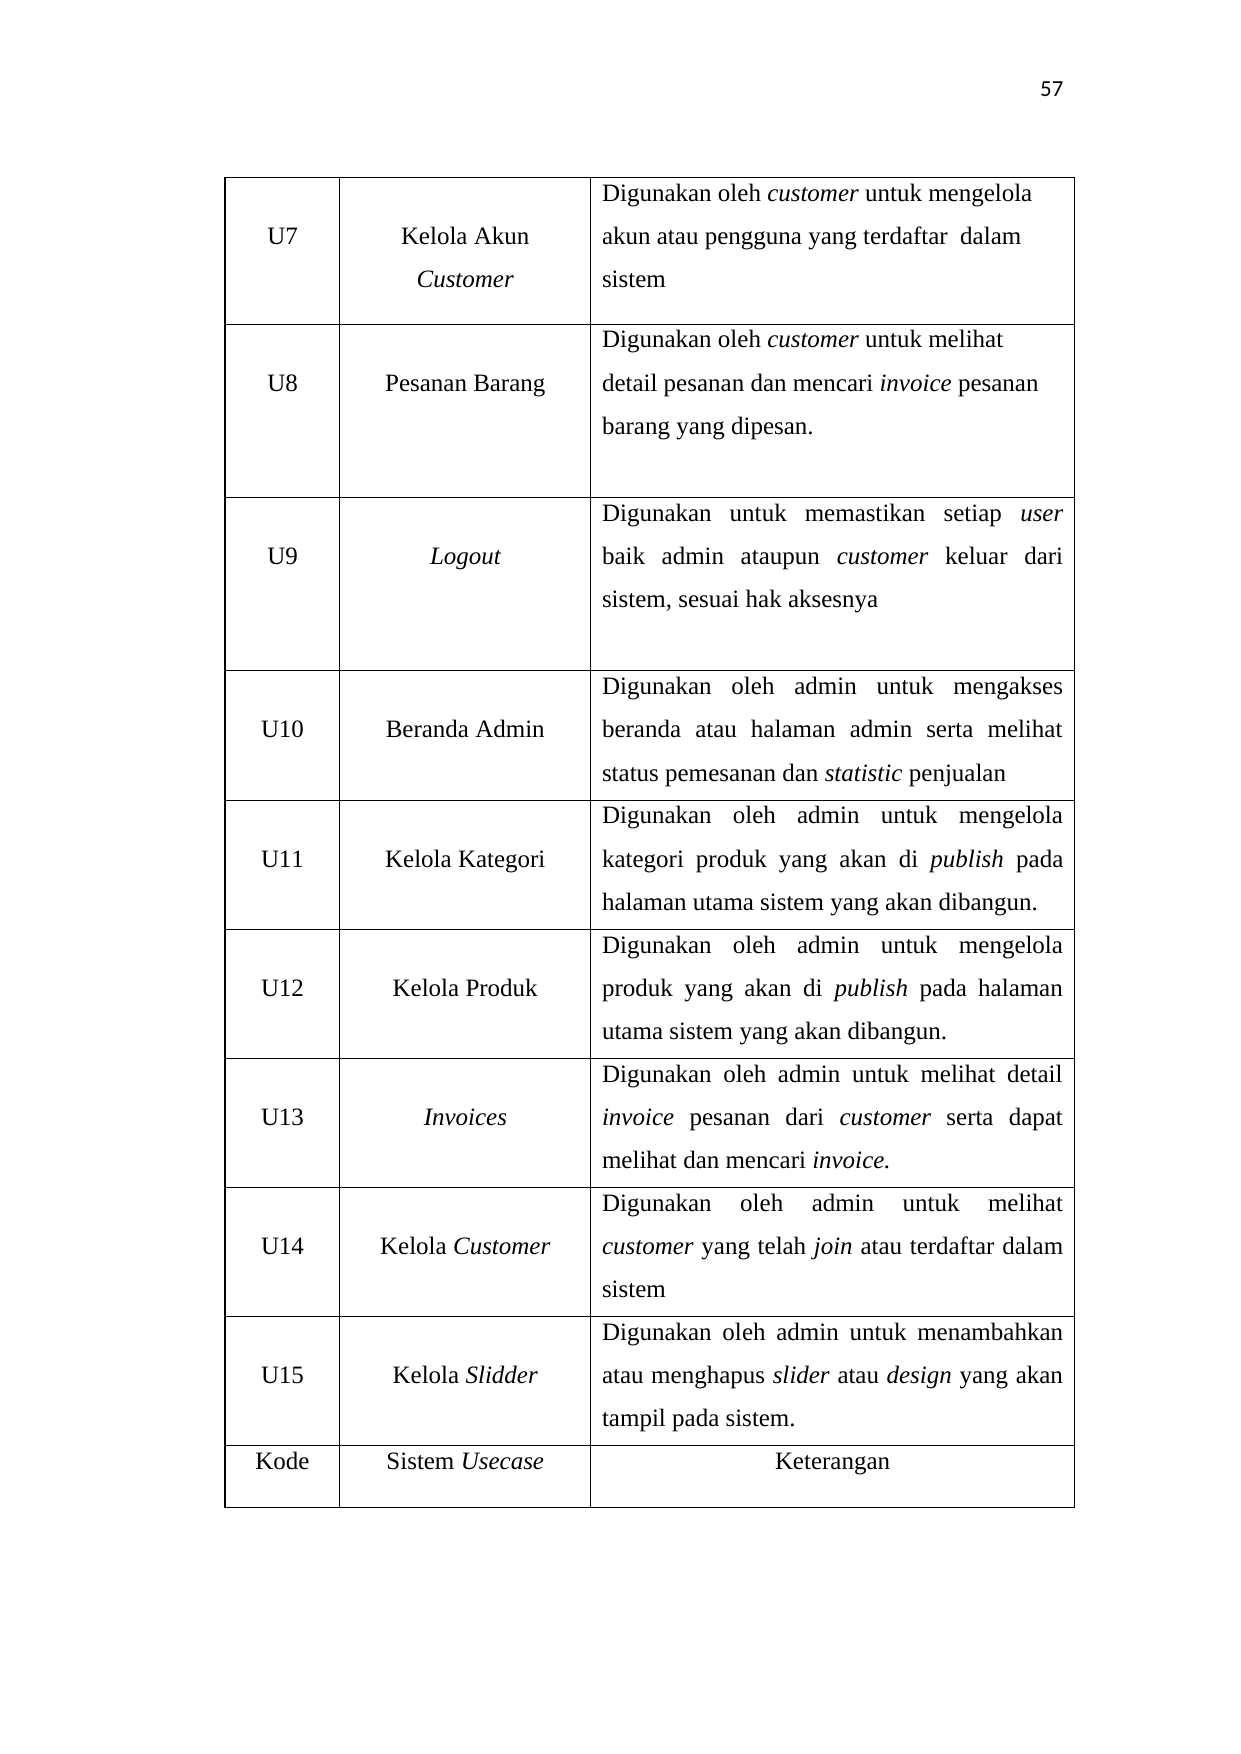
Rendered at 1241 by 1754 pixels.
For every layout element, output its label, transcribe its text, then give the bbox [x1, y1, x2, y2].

table_cell Digunakan oleh admin untuk mengakses beranda atau halaman admin serta melihat status pemesanan dan statistic penjualan [591, 671, 1074, 799]
table_cell Invoices [340, 1059, 590, 1187]
table_cell U13 [226, 1059, 339, 1187]
table_cell Kelola Kategori [340, 801, 590, 929]
table_cell Digunakan oleh admin untuk menambahkan atau menghapus slider atau design yang akan tampil pada sistem. [591, 1317, 1074, 1445]
table_cell Sistem Usecase [340, 1446, 590, 1507]
table_cell U10 [226, 671, 339, 799]
table_cell Kode [226, 1446, 339, 1507]
table_cell Digunakan oleh admin untuk mengelola produk yang akan di publish pada halaman utama sistem yang akan dibangun. [591, 930, 1074, 1058]
table_cell Digunakan oleh admin untuk melihat detail invoice pesanan dari customer serta dapat melihat dan mencari invoice. [591, 1059, 1074, 1187]
table_cell U11 [226, 801, 339, 929]
table_cell U7 [226, 178, 339, 323]
table_cell U15 [226, 1317, 339, 1445]
table_cell Beranda Admin [340, 671, 590, 799]
table_cell Digunakan oleh customer untuk mengelola akun atau pengguna yang terdaftar dalam sistem [591, 178, 1074, 323]
table_cell Kelola Akun Customer [340, 178, 590, 323]
table_cell Kelola Produk [340, 930, 590, 1058]
table_cell Digunakan oleh admin untuk melihat customer yang telah join atau terdaftar dalam sistem [591, 1188, 1074, 1316]
table_cell U9 [226, 498, 339, 670]
table_cell U12 [226, 930, 339, 1058]
table_cell Pesanan Barang [340, 325, 590, 497]
table_cell U14 [226, 1188, 339, 1316]
table_cell Kelola Customer [340, 1188, 590, 1316]
table_cell Kelola Slidder [340, 1317, 590, 1445]
table_cell Digunakan oleh customer untuk melihat detail pesanan dan mencari invoice pesanan barang yang dipesan. [591, 325, 1074, 497]
table_cell U8 [226, 325, 339, 497]
table_cell Logout [340, 498, 590, 670]
table_cell Digunakan oleh admin untuk mengelola kategori produk yang akan di publish pada halaman utama sistem yang akan dibangun. [591, 801, 1074, 929]
table_cell Digunakan untuk memastikan setiap user baik admin ataupun customer keluar dari sistem, sesuai hak aksesnya [591, 498, 1074, 670]
table_cell Keterangan [591, 1446, 1074, 1507]
